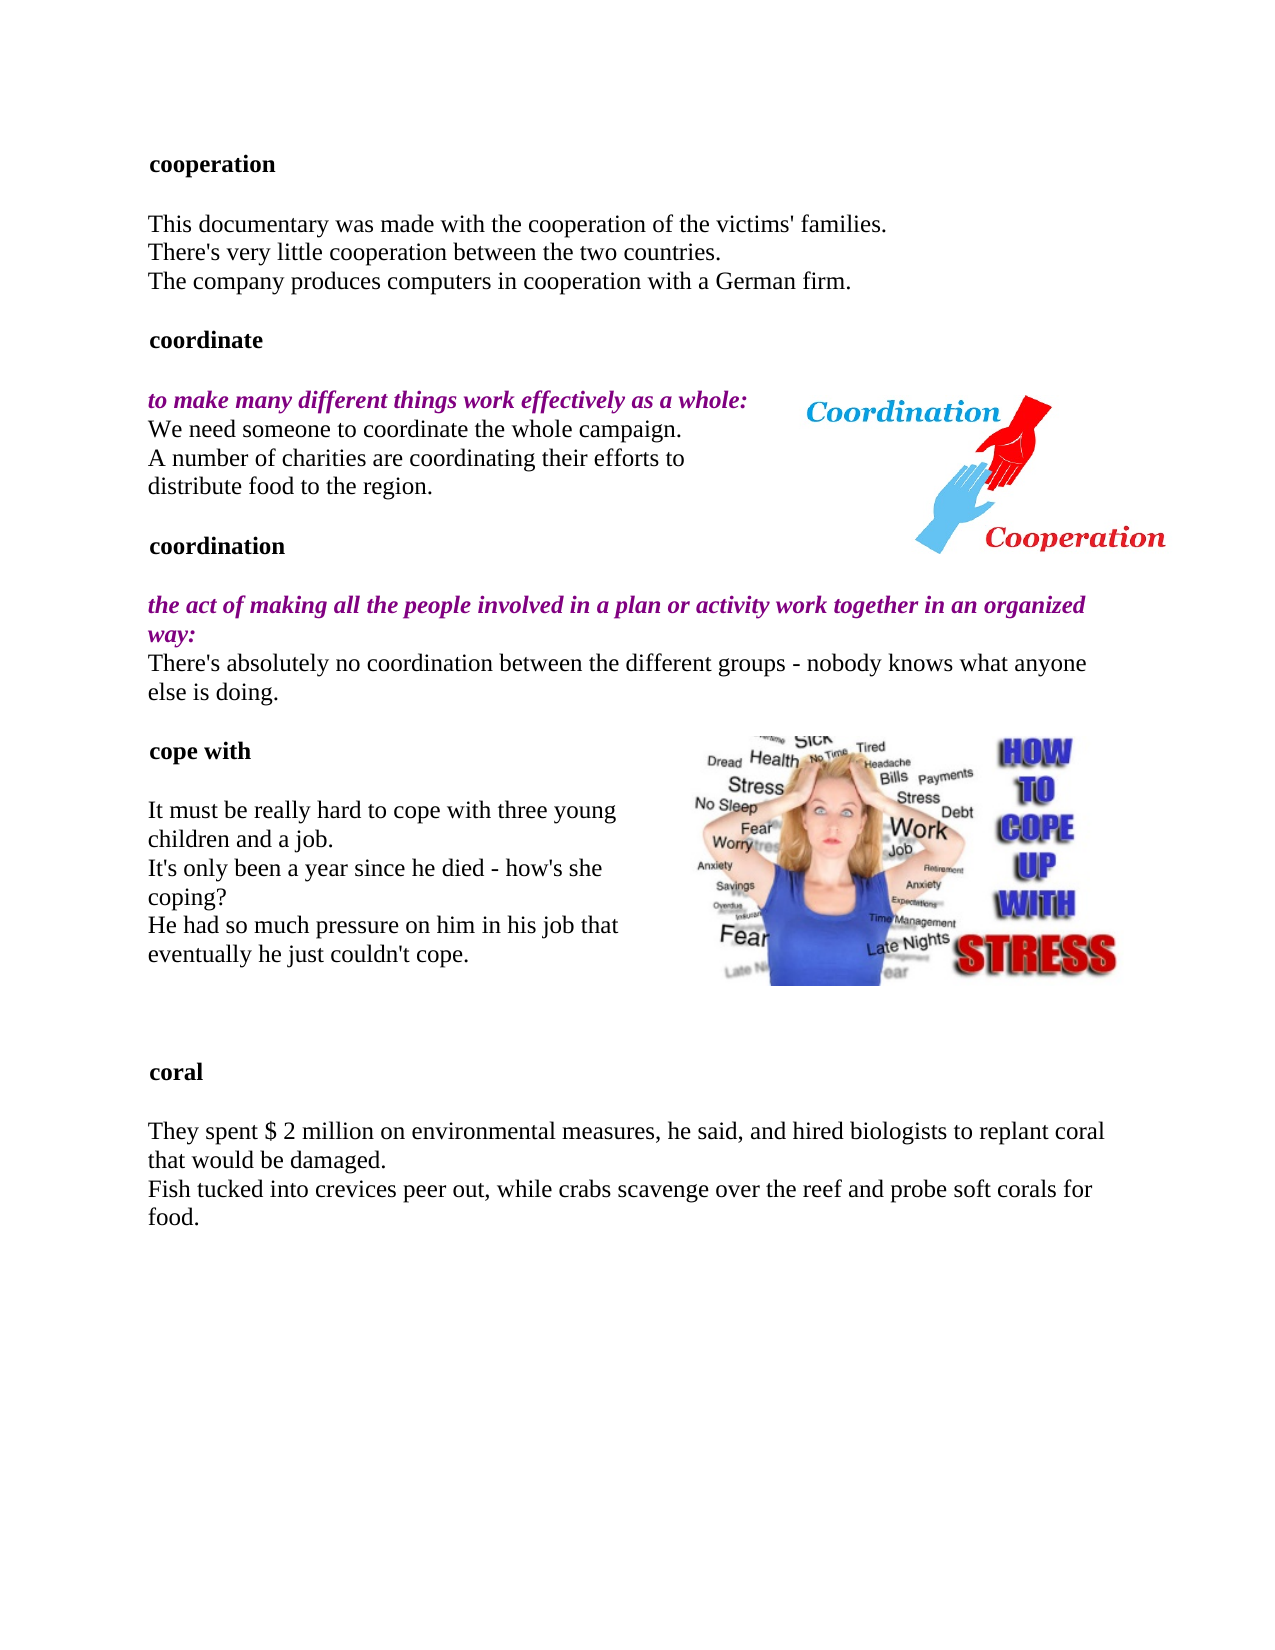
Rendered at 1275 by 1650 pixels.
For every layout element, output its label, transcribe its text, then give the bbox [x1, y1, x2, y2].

text It must be really hard to cope with three young children and a job. It's only been a year since he died - how's she coping? He had so much pressure on him in his job that eventually he just couldn't cope. [148, 796, 682, 968]
picture [682, 736, 1124, 986]
text to make many different things work effectively as a whole: We need someone to coordinate the whole campaign. A number of charities are coordinating their efforts to distribute food to the region. [148, 385, 1127, 500]
text They spent $ 2 million on environmental measures, he said, and hired biologists to replant coral that would be damaged. Fish tucked into crevices peer out, while crabs scavenge over the reef and probe soft corals for food. [148, 1116, 1127, 1231]
text the act of making all the people involved in a plan or activity work together in an organized way: There's absolutely no coordination between the different groups - nobody knows what anyone else is doing. [148, 590, 1127, 705]
text This documentary was made with the cooperation of the victims' families. There's very little cooperation between the two countries. The company produces computers in cooperation with a German firm. [148, 209, 1127, 295]
table_header coordinate [148, 324, 494, 356]
picture [798, 395, 1180, 554]
table_header coral [148, 1055, 494, 1087]
table_header cope with [148, 735, 494, 766]
table_header coordination [148, 529, 494, 561]
table_header cooperation [148, 148, 494, 179]
